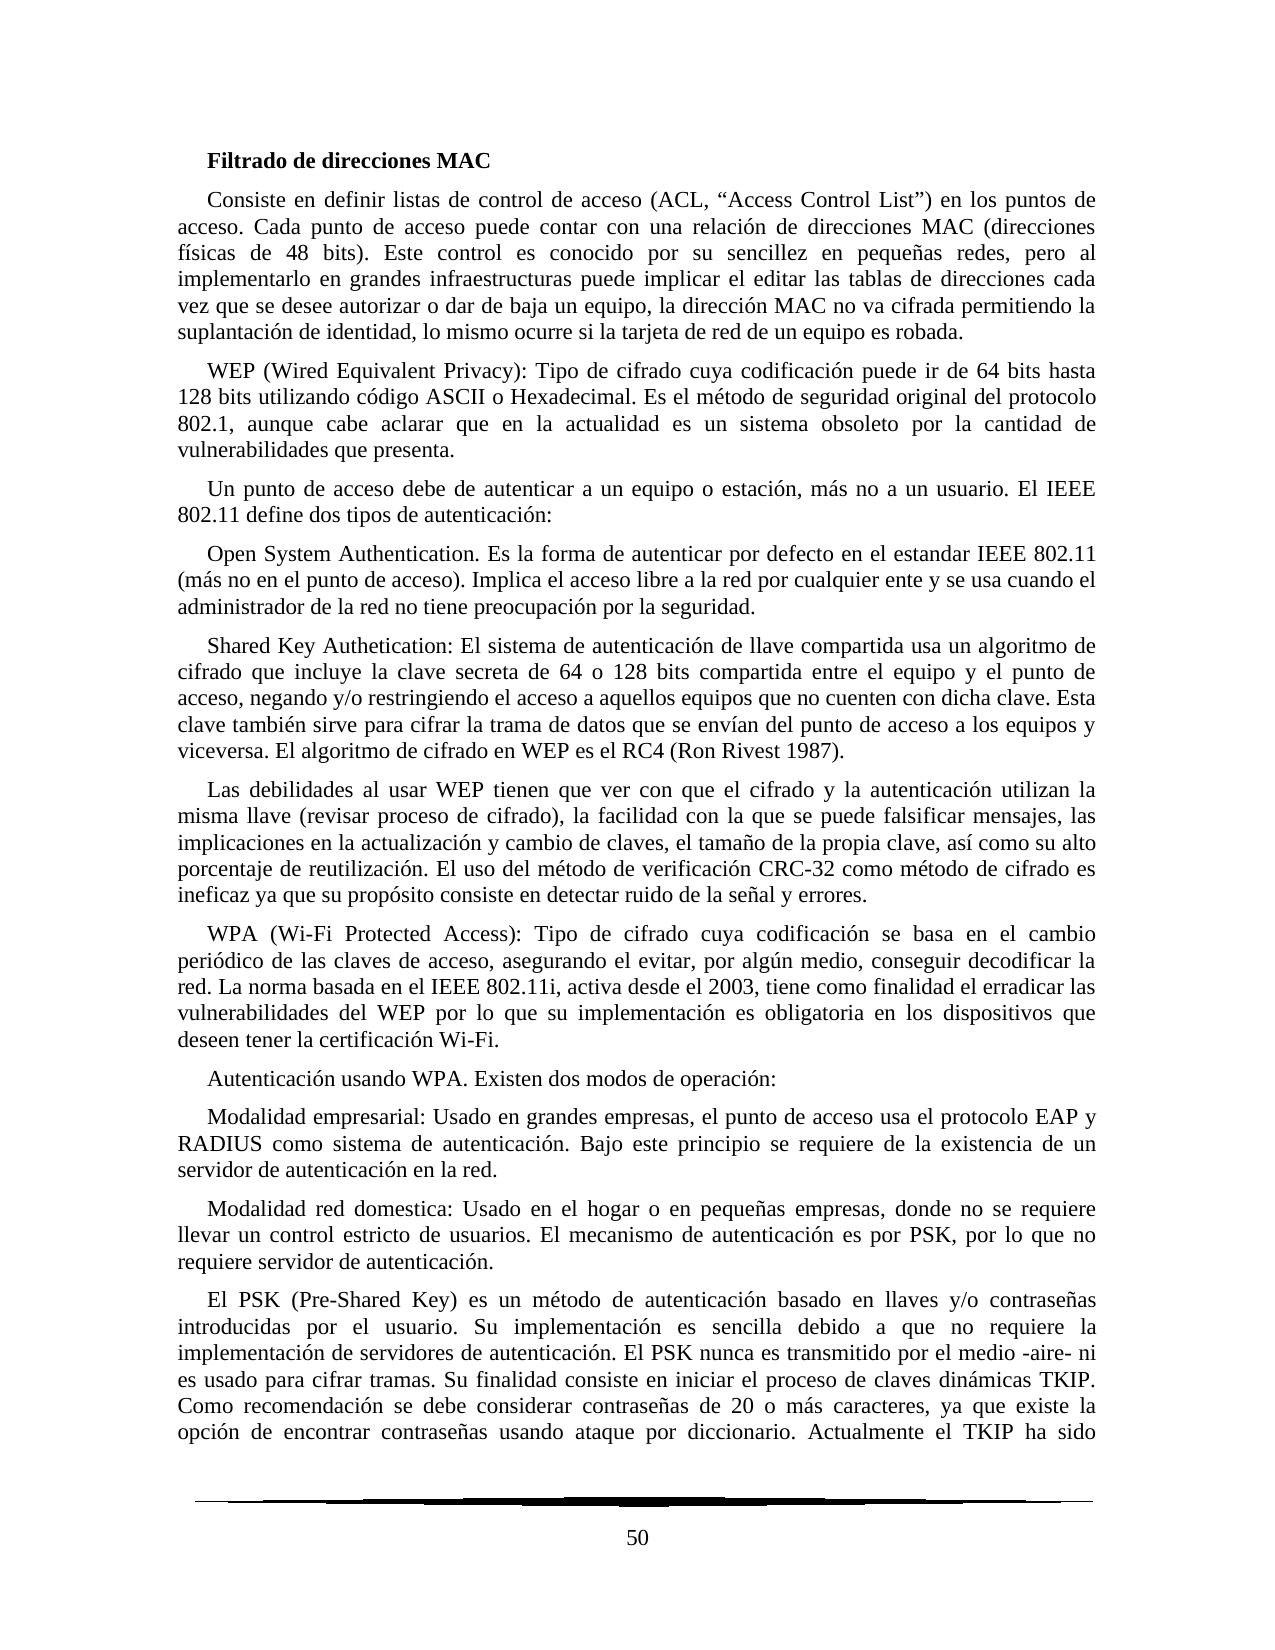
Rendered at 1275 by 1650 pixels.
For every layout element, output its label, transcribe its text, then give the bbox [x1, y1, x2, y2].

text Filtrado de direcciones MAC [177, 148, 1098, 174]
text Open System Authentication. Es la forma de autenticar por defecto en el estandar IEEE 802.11 (más no en el punto de acceso). Implica el acceso libre a la red por cualquier ente y se usa cuando el administrador de la red no tiene preocupación por la seguridad. [177, 540, 1098, 619]
text Shared Key Authetication: El sistema de autenticación de llave compartida usa un algoritmo de cifrado que incluye la clave secreta de 64 o 128 bits compartida entre el equipo y el punto de acceso, negando y/o restringiendo el acceso a aquellos equipos que no cuenten con dicha clave. Esta clave también sirve para cifrar la trama de datos que se envían del punto de acceso a los equipos y viceversa. El algoritmo de cifrado en WEP es el RC4 (Ron Rivest 1987). [177, 632, 1098, 763]
text Consiste en definir listas de control de acceso (ACL, “Access Control List”) en los puntos de acceso. Cada punto de acceso puede contar con una relación de direcciones MAC (direcciones físicas de 48 bits). Este control es conocido por su sencillez en pequeñas redes, pero al implementarlo en grandes infraestructuras puede implicar el editar las tablas de direcciones cada vez que se desee autorizar o dar de baja un equipo, la dirección MAC no va cifrada permitiendo la suplantación de identidad, lo mismo ocurre si la tarjeta de red de un equipo es robada. [177, 186, 1098, 344]
text Modalidad empresarial: Usado en grandes empresas, el punto de acceso usa el protocolo EAP y RADIUS como sistema de autenticación. Bajo este principio se requiere de la existencia de un servidor de autenticación en la red. [177, 1103, 1098, 1182]
text WPA (Wi-Fi Protected Access): Tipo de cifrado cuya codificación se basa en el cambio periódico de las claves de acceso, asegurando el evitar, por algún medio, conseguir decodificar la red. La norma basada en el IEEE 802.11i, activa desde el 2003, tiene como finalidad el erradicar las vulnerabilidades del WEP por lo que su implementación es obligatoria en los dispositivos que deseen tener la certificación Wi-Fi. [177, 920, 1098, 1052]
text Modalidad red domestica: Usado en el hogar o en pequeñas empresas, donde no se requiere llevar un control estricto de usuarios. El mecanismo de autenticación es por PSK, por lo que no requiere servidor de autenticación. [177, 1195, 1098, 1274]
text WEP (Wired Equivalent Privacy): Tipo de cifrado cuya codificación puede ir de 64 bits hasta 128 bits utilizando código ASCII o Hexadecimal. Es el método de seguridad original del protocolo 802.1, aunque cabe aclarar que en la actualidad es un sistema obsoleto por la cantidad de vulnerabilidades que presenta. [177, 357, 1098, 462]
text Un punto de acceso debe de autenticar a un equipo o estación, más no a un usuario. El IEEE 802.11 define dos tipos de autenticación: [177, 475, 1098, 528]
text Autenticación usando WPA. Existen dos modos de operación: [177, 1064, 1098, 1091]
text Las debilidades al usar WEP tienen que ver con que el cifrado y la autenticación utilizan la misma llave (revisar proceso de cifrado), la facilidad con la que se puede falsificar mensajes, las implicaciones en la actualización y cambio de claves, el tamaño de la propia clave, así como su alto porcentaje de reutilización. El uso del método de verificación CRC-32 como método de cifrado es ineficaz ya que su propósito consiste en detectar ruido de la señal y errores. [177, 776, 1098, 908]
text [177, 1287, 1098, 1445]
